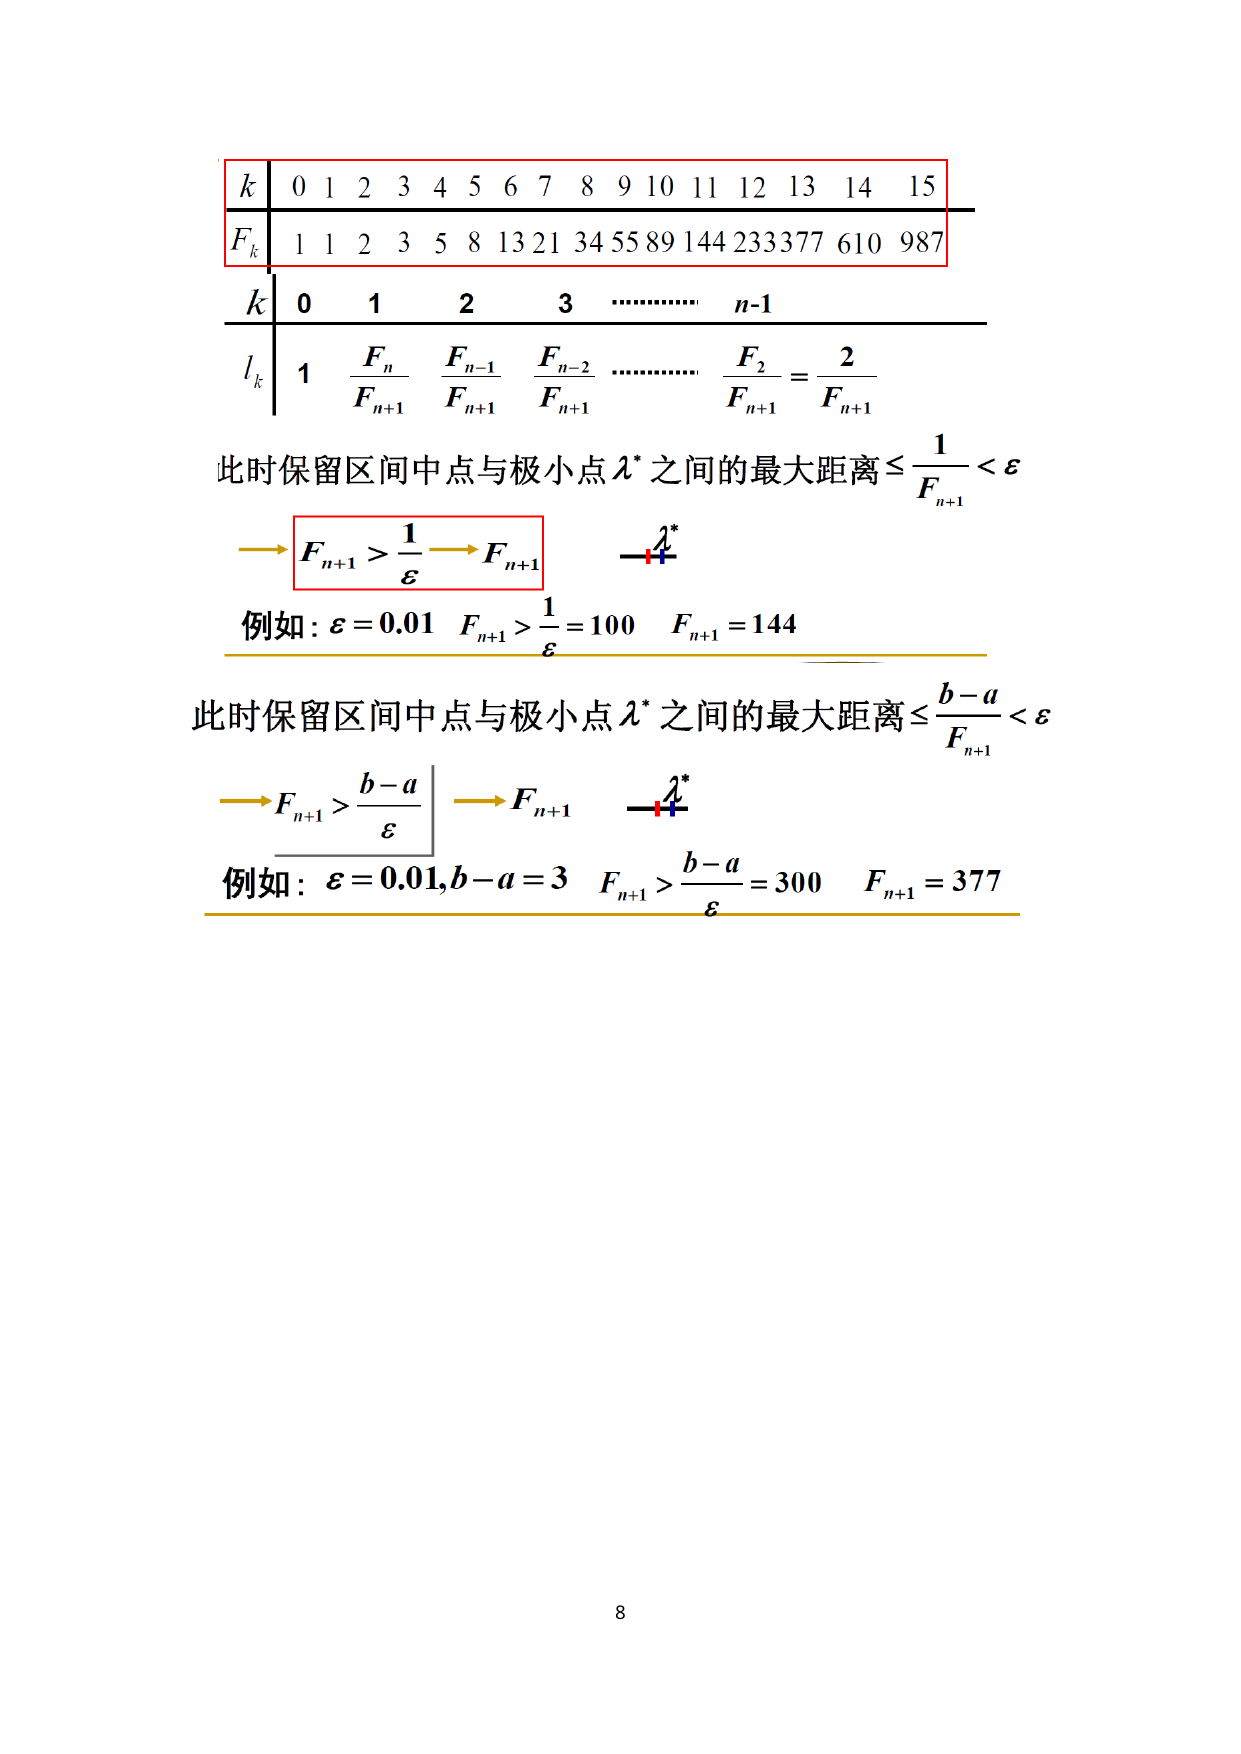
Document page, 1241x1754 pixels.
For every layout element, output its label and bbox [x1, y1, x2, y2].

picture [218, 159, 1023, 663]
picture [187, 679, 1053, 918]
